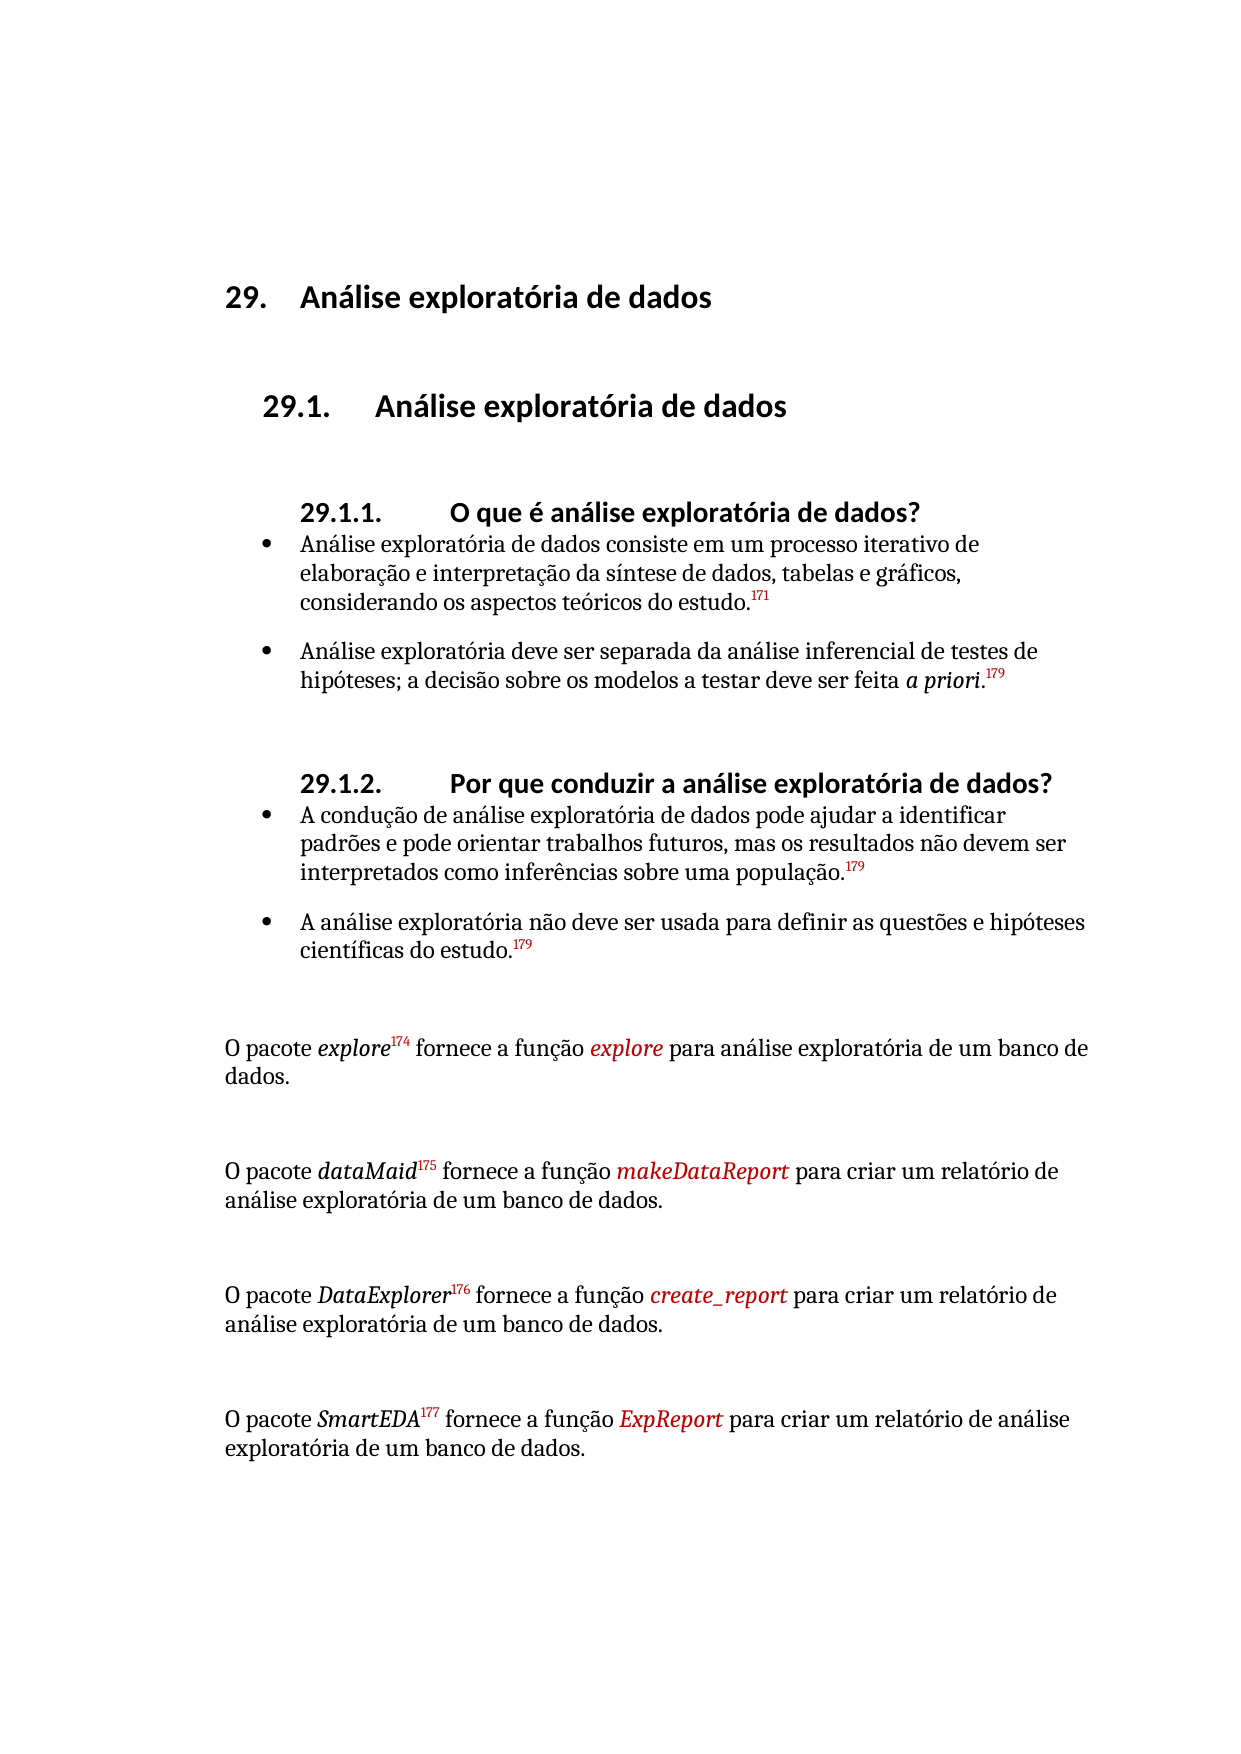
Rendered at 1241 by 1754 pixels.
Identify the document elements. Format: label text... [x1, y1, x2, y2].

list Análise exploratória de dados consiste em um processo iterativo de elaboração e interpretação da síntese de dados, tabelas e gráficos, considerando os aspectos teóricos do estudo.171 [262, 530, 1090, 616]
text O pacote SmartEDA177 fornece a função ExpReport para criar um relatório de análise exploratória de um banco de dados. [225, 1405, 1090, 1462]
text O pacote DataExplorer176 fornece a função create_report para criar um relatório de análise exploratória de um banco de dados. [225, 1281, 1090, 1338]
text O pacote explore174 fornece a função explore para análise exploratória de um banco de dados. [225, 1033, 1090, 1091]
subtitle Análise exploratória de dados [262, 385, 1090, 426]
subtitle O que é análise exploratória de dados? [300, 494, 1090, 530]
subtitle Por que conduzir a análise exploratória de dados? [300, 765, 1090, 801]
list Análise exploratória deve ser separada da análise inferencial de testes de hipóteses; a decisão sobre os modelos a testar deve ser feita a priori.179 [262, 637, 1090, 694]
list A condução de análise exploratória de dados pode ajudar a identificar padrões e pode orientar trabalhos futuros, mas os resultados não devem ser interpretados como inferências sobre uma população.179 [262, 801, 1090, 887]
text O pacote dataMaid175 fornece a função makeDataReport para criar um relatório de análise exploratória de um banco de dados. [225, 1157, 1090, 1215]
list A análise exploratória não deve ser usada para definir as questões e hipóteses científicas do estudo.179 [262, 908, 1090, 965]
subtitle Análise exploratória de dados [225, 276, 1090, 317]
